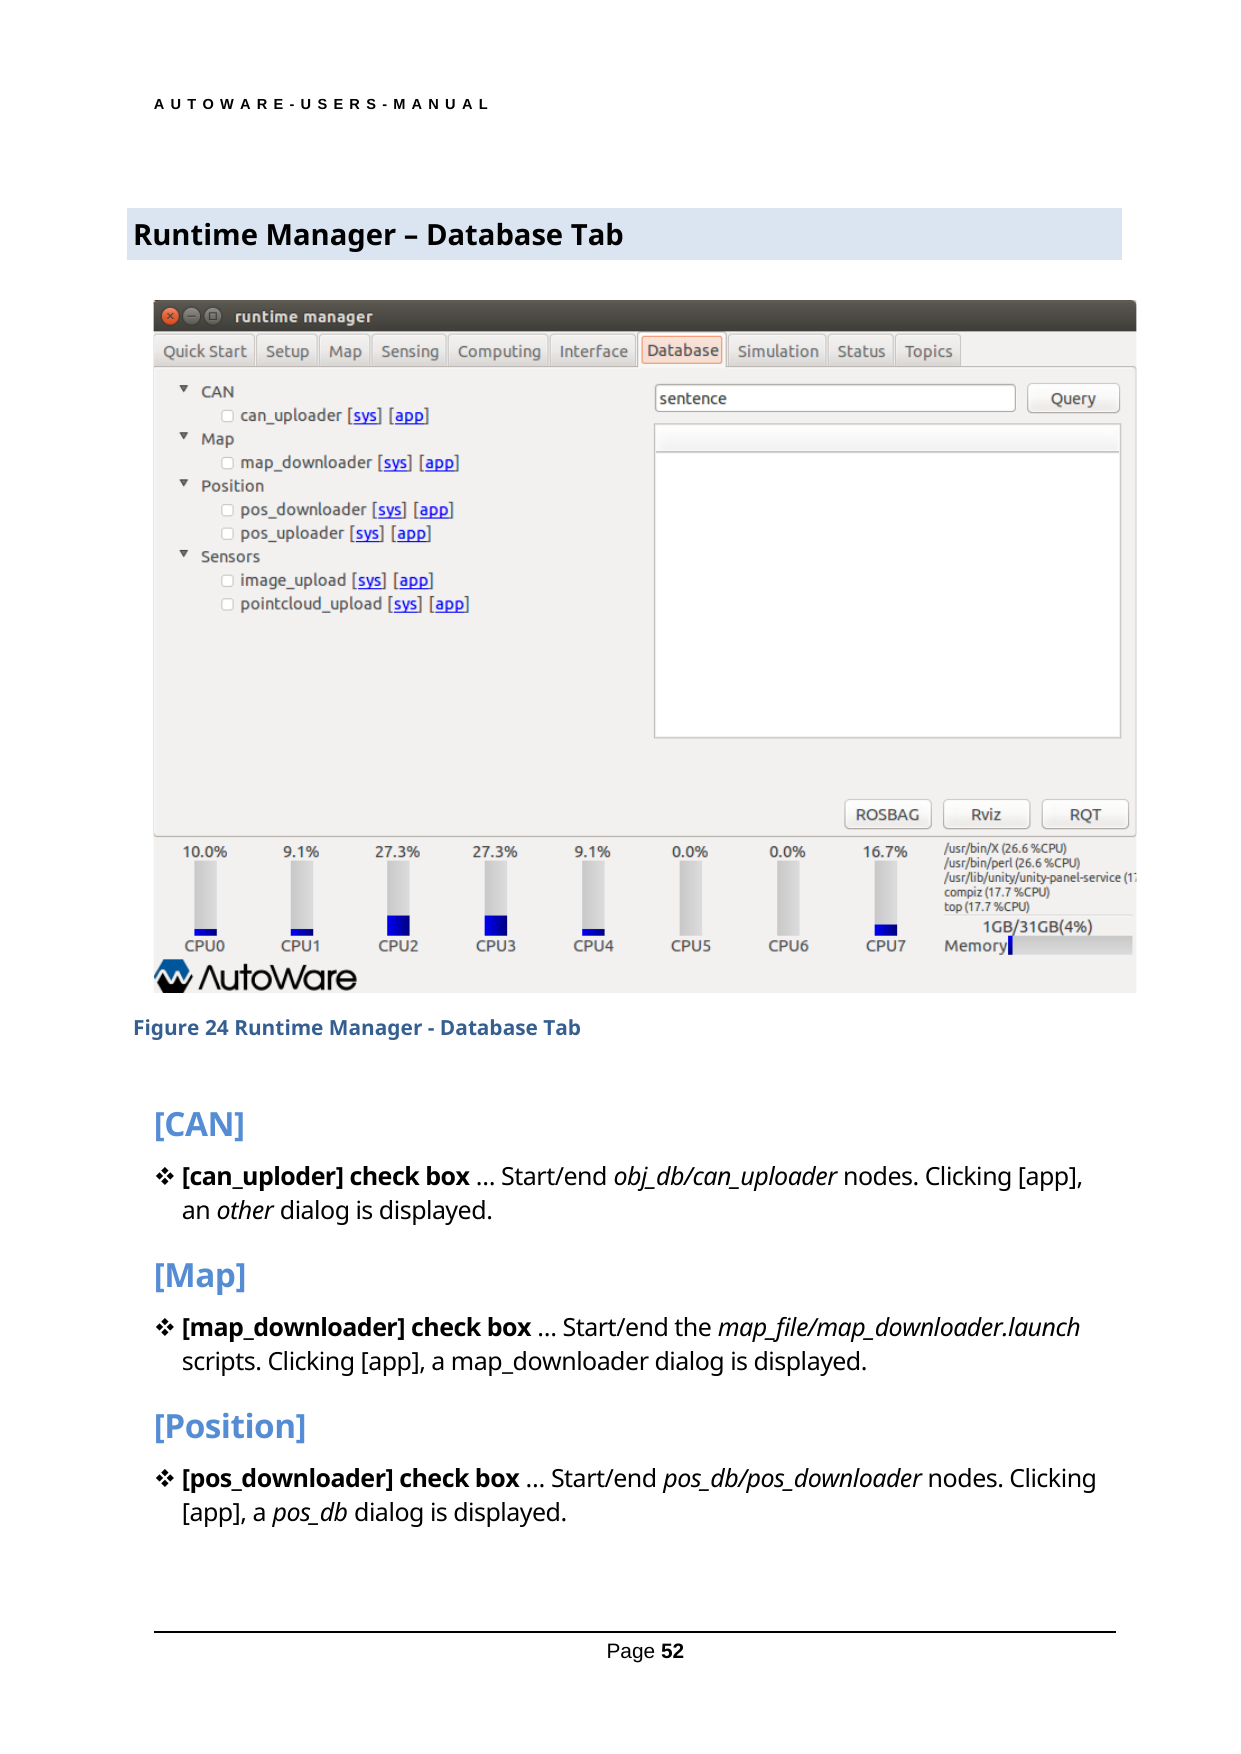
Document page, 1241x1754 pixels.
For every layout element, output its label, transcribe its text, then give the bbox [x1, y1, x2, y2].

text [map_downloader] check box … Start/end the map_file/map_downloader.launch scripts. Clicking [app], a map_downloader dialog is displayed. [154, 1310, 1116, 1378]
text [CAN] [154, 1101, 1116, 1146]
text [Position] [154, 1403, 1116, 1448]
text [Map] [154, 1252, 1116, 1297]
text [pos_downloader] check box … Start/end pos_db/pos_downloader nodes. Clicking [app], a pos_db dialog is displayed. [154, 1461, 1116, 1529]
text [can_uploder] check box … Start/end obj_db/can_uploader nodes. Clicking [app], an other dialog is displayed. [154, 1159, 1116, 1227]
picture [153, 300, 1137, 993]
subtitle Runtime Manager – Database Tab [133, 214, 1116, 254]
